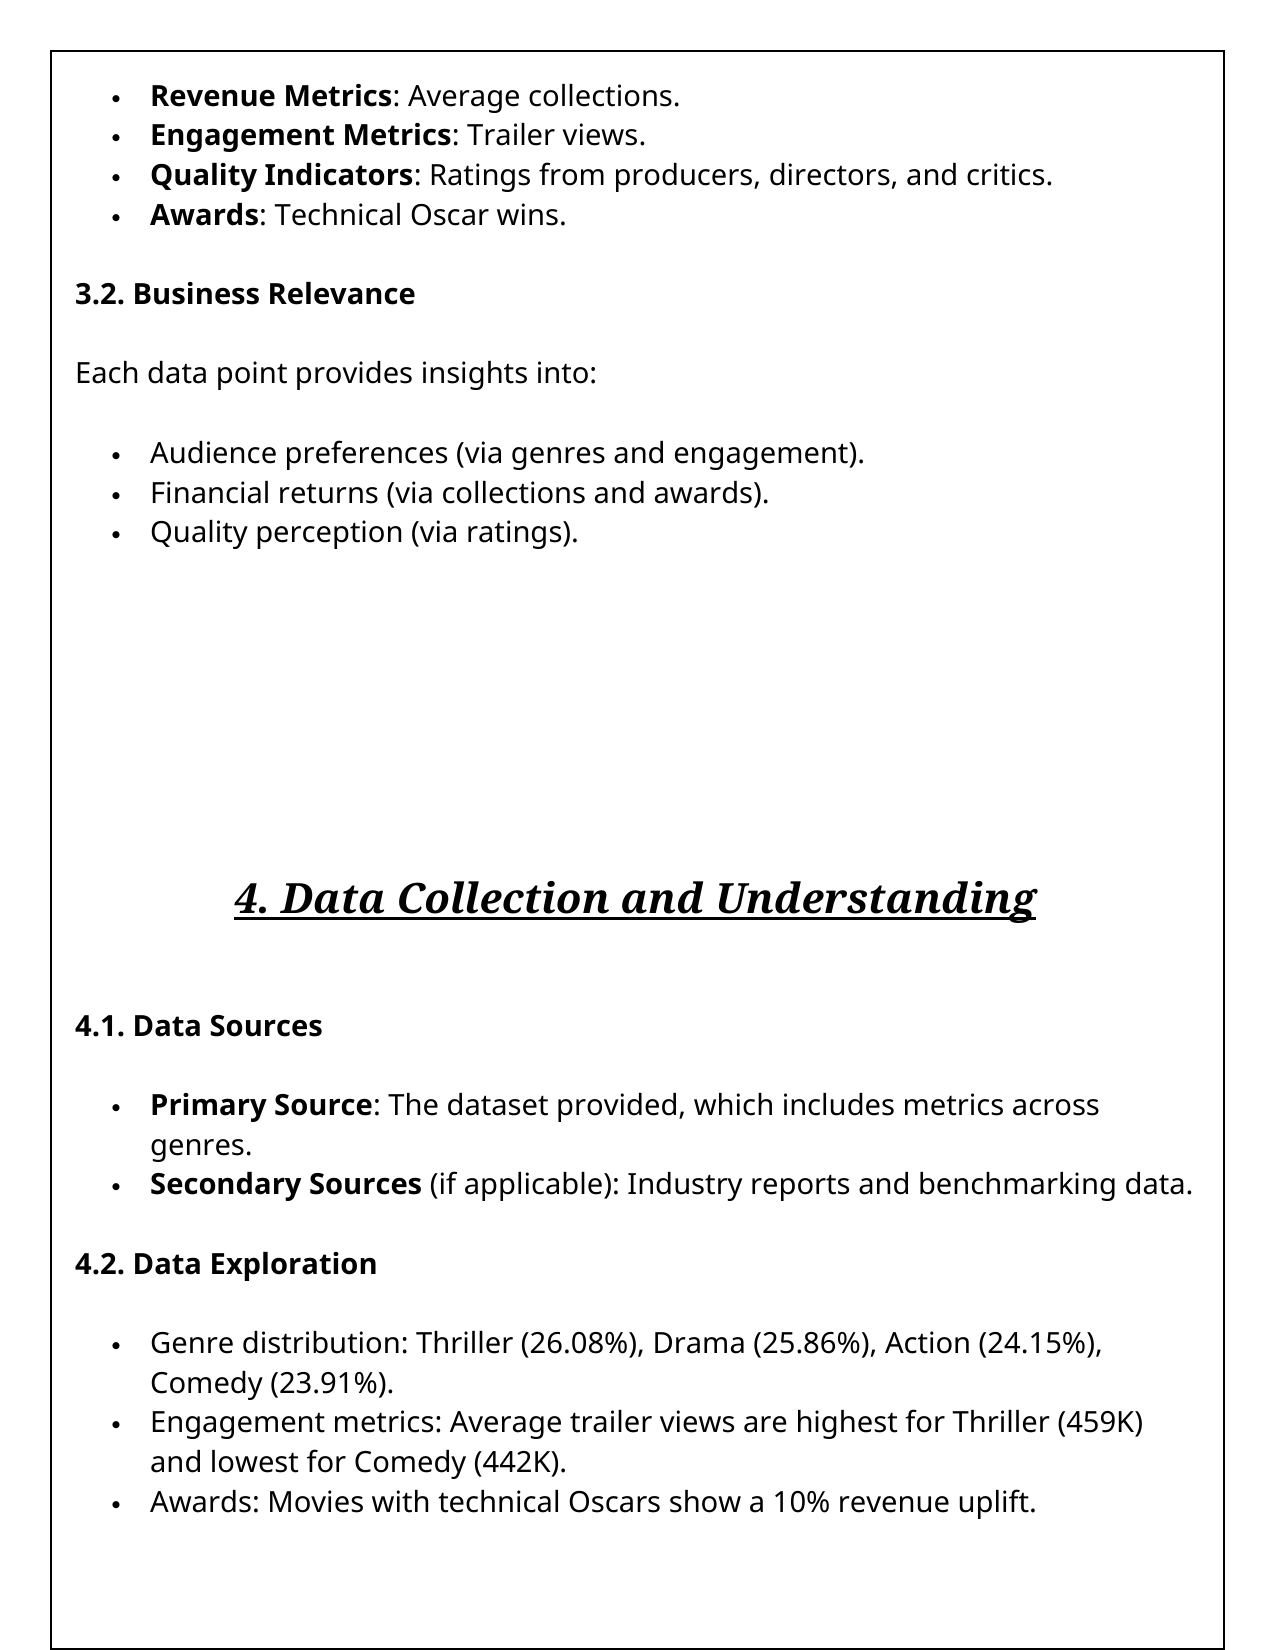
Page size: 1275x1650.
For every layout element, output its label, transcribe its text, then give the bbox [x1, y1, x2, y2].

list Financial returns (via collections and awards). [112, 472, 1200, 512]
list Engagement Metrics: Trailer views. [112, 115, 1200, 154]
list Quality Indicators: Ratings from producers, directors, and critics. [112, 154, 1200, 194]
list Awards: Movies with technical Oscars show a 10% revenue uplift. [112, 1481, 1200, 1521]
text 3.2. Business Relevance [75, 273, 1200, 313]
list Revenue Metrics: Average collections. [112, 75, 1200, 115]
text 4.1. Data Sources [75, 1005, 1200, 1044]
list Secondary Sources (if applicable): Industry reports and benchmarking data. [112, 1164, 1200, 1203]
list Engagement metrics: Average trailer views are highest for Thriller (459K) and lowest for Comedy (442K). [112, 1402, 1200, 1481]
list Primary Source: The dataset provided, which includes metrics across genres. [112, 1084, 1200, 1164]
list Audience preferences (via genres and engagement). [112, 432, 1200, 472]
text Each data point provides insights into: [75, 353, 1200, 392]
list Genre distribution: Thriller (26.08%), Drama (25.86%), Action (24.15%), Comedy (23.91%). [112, 1322, 1200, 1402]
list Quality perception (via ratings). [112, 512, 1200, 551]
text 4.2. Data Exploration [75, 1243, 1200, 1283]
text 4. Data Collection and Understanding [75, 869, 1200, 926]
list Awards: Technical Oscar wins. [112, 194, 1200, 234]
